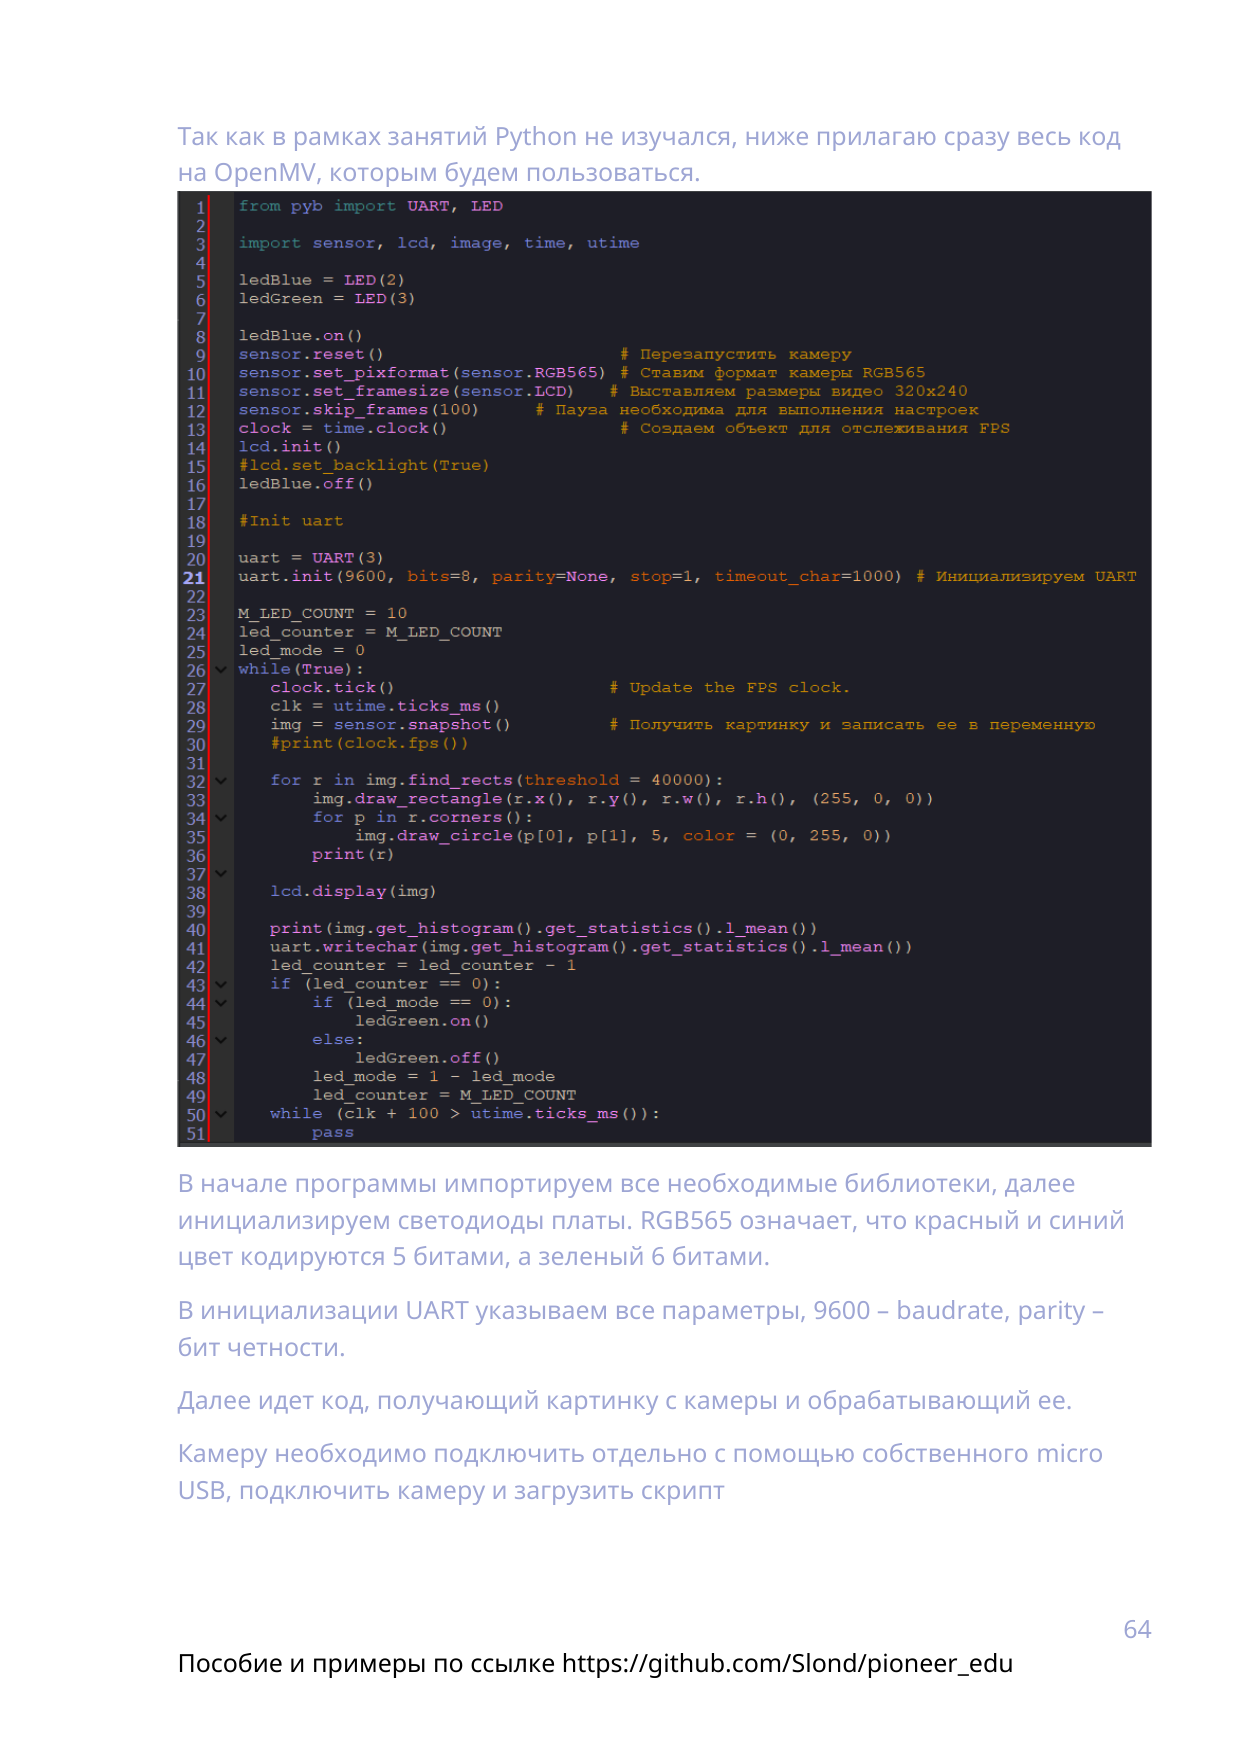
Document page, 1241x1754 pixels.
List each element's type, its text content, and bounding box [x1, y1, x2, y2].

text В начале программы импортируем все необходимые библиотеки, далее инициализируем светодиоды платы. RGB565 означает, что красный и синий цвет кодируются 5 битами, а зеленый 6 битами. [177, 1166, 1152, 1273]
text Далее идет код, получающий картинку с камеры и обрабатывающий ее. [177, 1383, 1152, 1417]
text Камеру необходимо подключить отдельно с помощью собственного micro USB, подключить камеру и загрузить скрипт [177, 1436, 1152, 1507]
text В инициализации UART указываем все параметры, 9600 – baudrate, parity – бит четности. [177, 1292, 1152, 1363]
text Так как в рамках занятий Python не изучался, ниже прилагаю сразу весь код на OpenMV, которым будем пользоваться. [177, 118, 1152, 191]
picture [177, 191, 1152, 1147]
